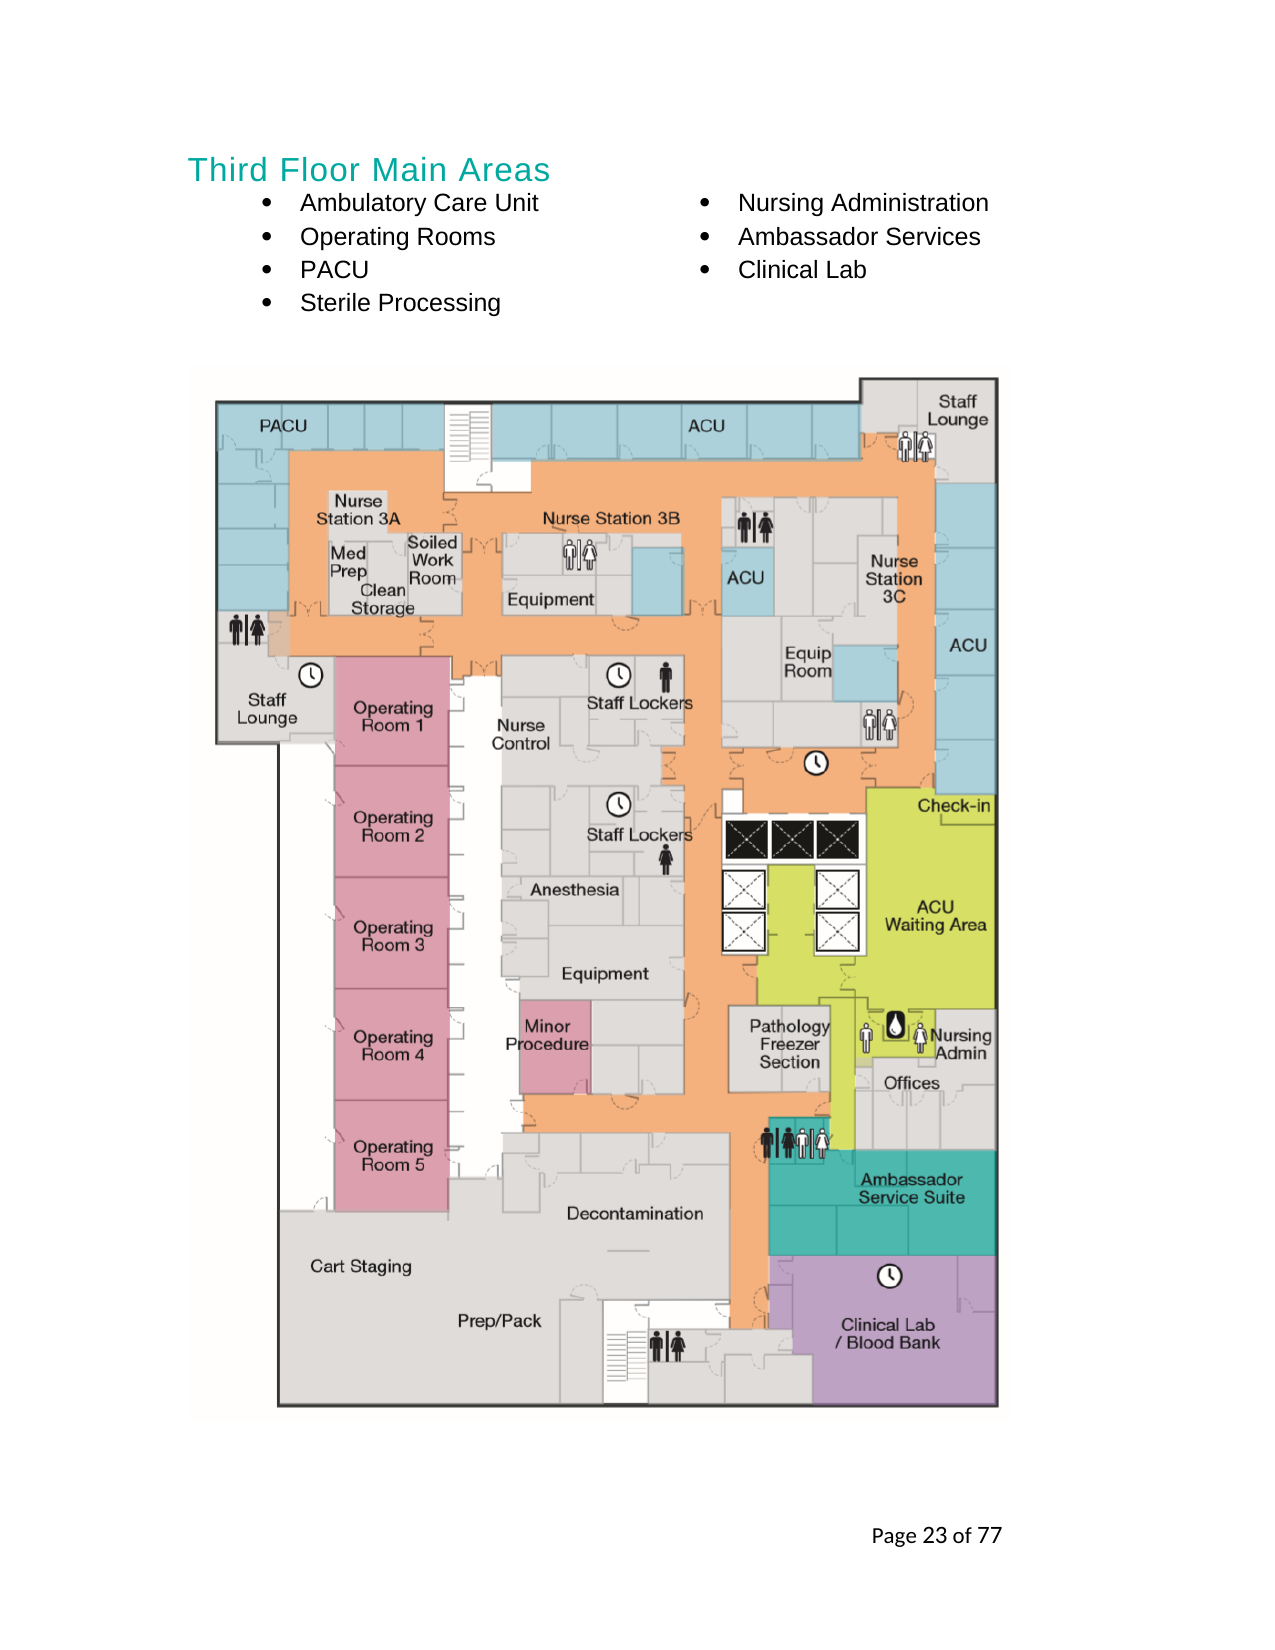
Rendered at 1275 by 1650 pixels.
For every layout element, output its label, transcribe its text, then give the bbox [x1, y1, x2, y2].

table_header Nursing Administration Ambassador Services Clinical Lab [672, 189, 1057, 323]
table_header Ambulatory Care Unit Operating Rooms PACU Sterile Processing [176, 189, 672, 323]
picture [187, 366, 1010, 1421]
text Third Floor Main Areas [187, 150, 1275, 188]
